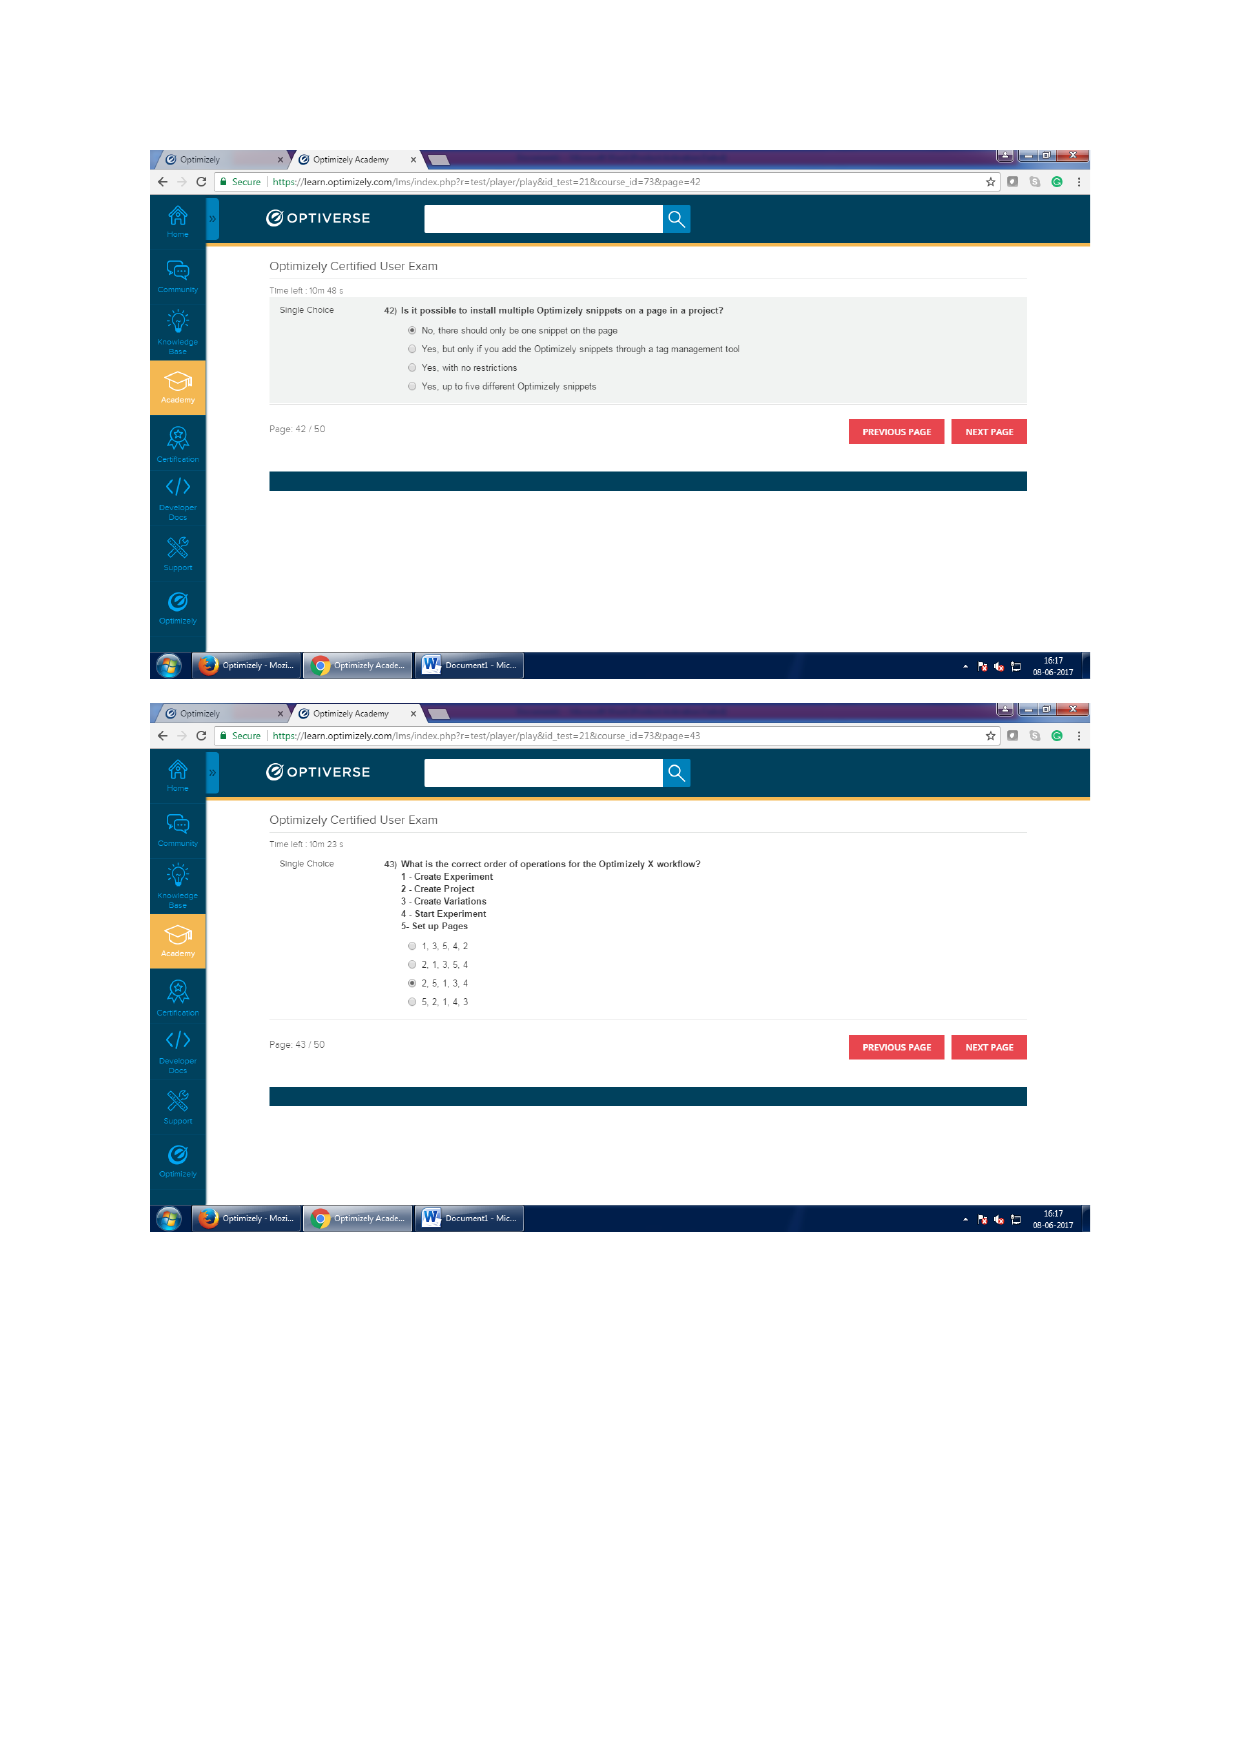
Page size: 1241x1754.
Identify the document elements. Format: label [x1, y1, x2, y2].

picture [309, 768, 315, 776]
picture [267, 216, 280, 226]
picture [150, 798, 1091, 1232]
picture [150, 703, 1091, 748]
picture [150, 150, 1091, 194]
picture [363, 768, 368, 776]
picture [425, 760, 662, 786]
picture [300, 768, 306, 776]
picture [300, 214, 306, 222]
picture [150, 244, 1091, 679]
picture [363, 214, 368, 222]
picture [425, 206, 662, 232]
picture [334, 214, 340, 222]
picture [334, 768, 340, 776]
picture [267, 770, 280, 780]
picture [309, 214, 315, 222]
